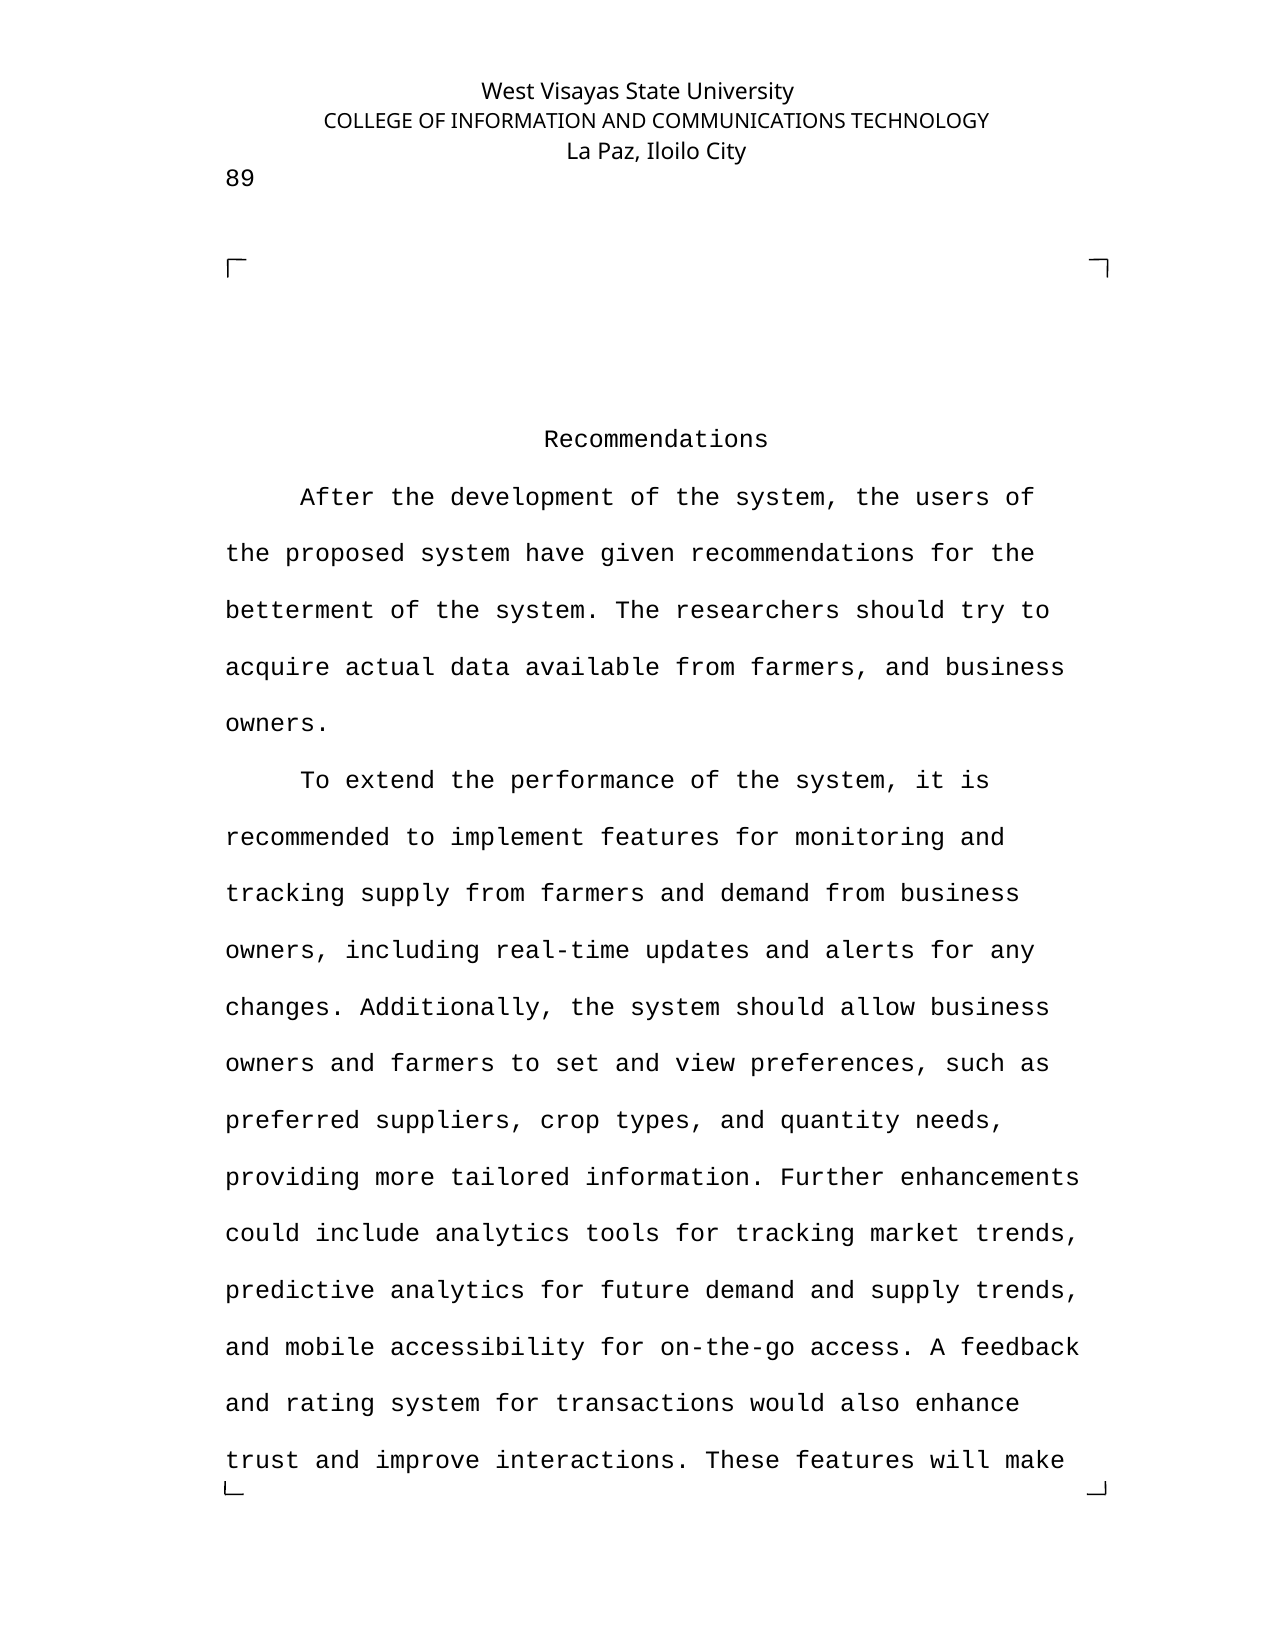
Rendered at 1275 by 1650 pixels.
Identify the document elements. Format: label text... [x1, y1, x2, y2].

text After the development of the system, the users of the proposed system have given recommendations for the betterment of the system. The researchers should try to acquire actual data available from farmers, and business owners. [225, 484, 1087, 739]
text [225, 767, 1087, 1476]
text Recommendations [225, 427, 1087, 455]
